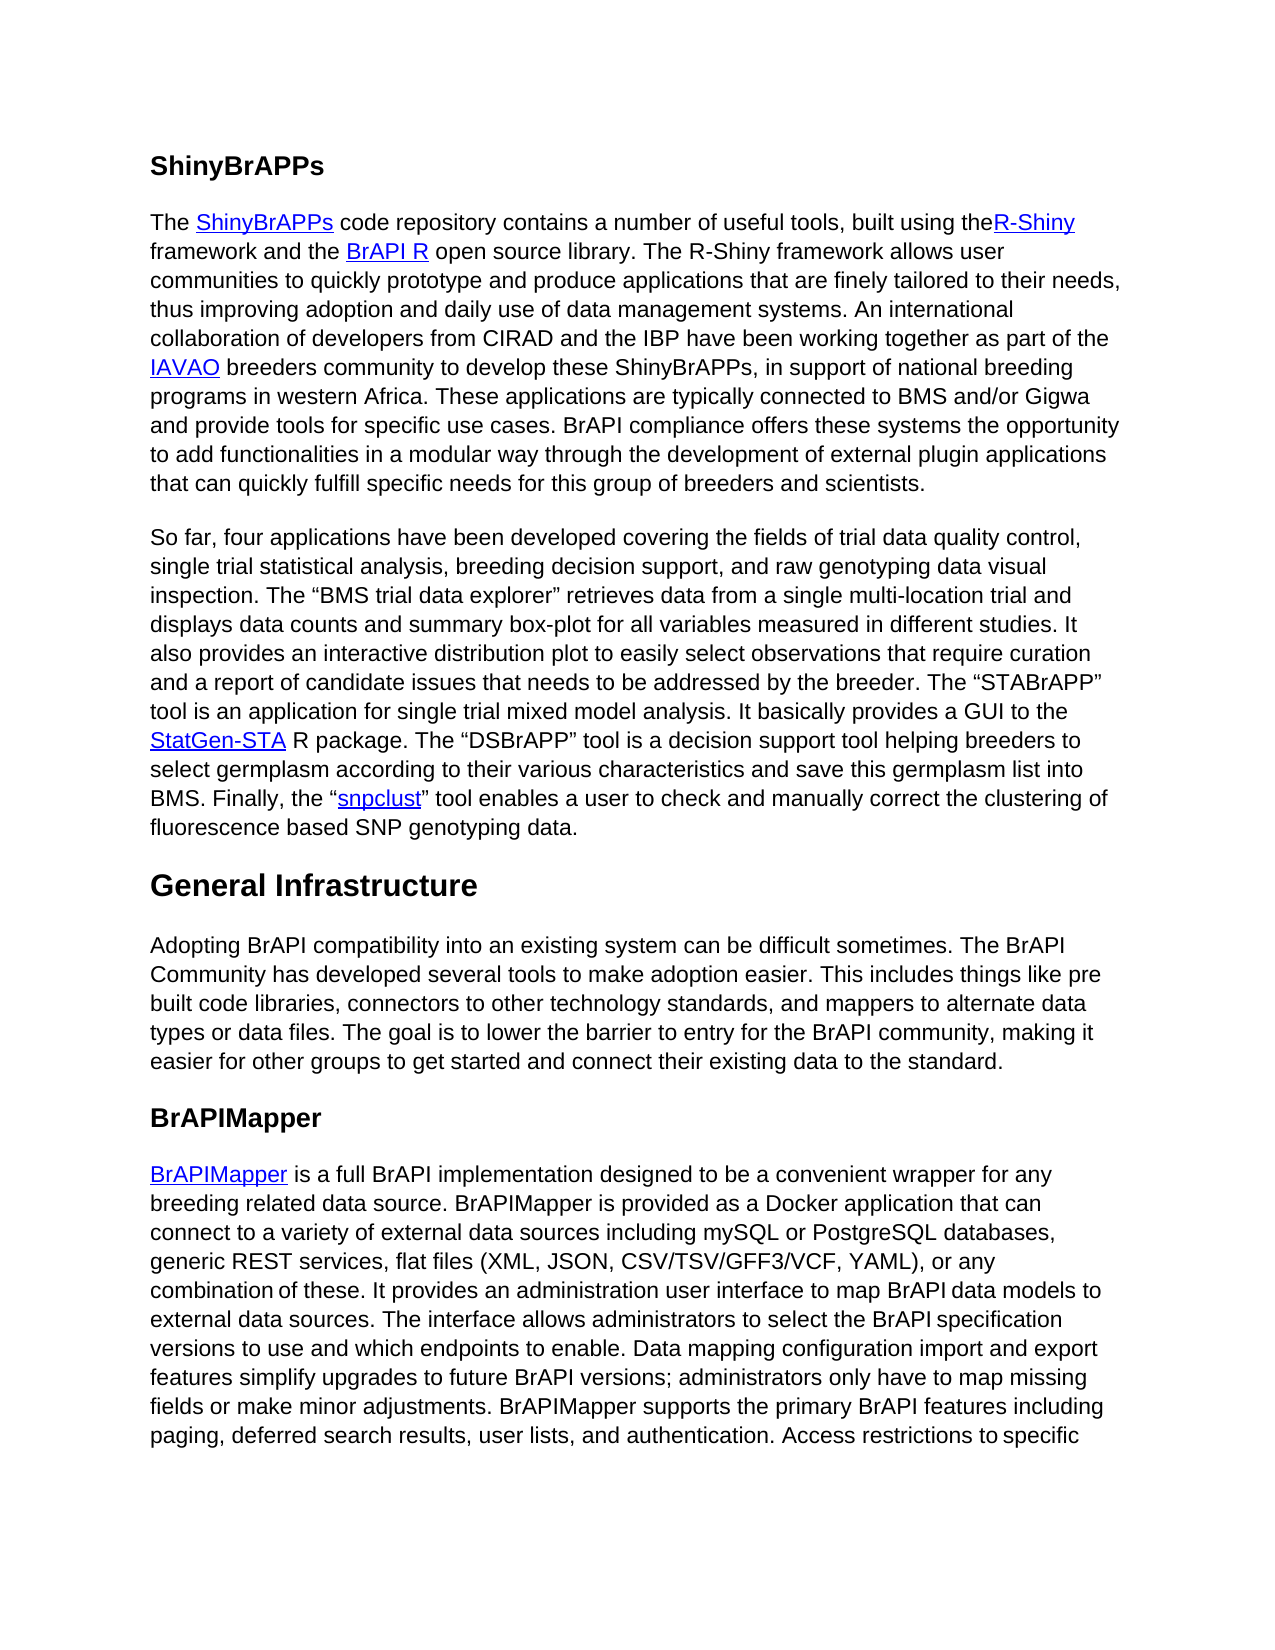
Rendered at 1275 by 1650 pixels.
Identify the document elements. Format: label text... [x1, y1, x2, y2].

subtitle BrAPIMapper [150, 1102, 1125, 1133]
text Adopting BrAPI compatibility into an existing system can be difficult sometimes. The BrAPI Community has developed several tools to make adoption easier. This includes things like pre built code libraries, connectors to other technology standards, and mappers to alternate data types or data files. The goal is to lower the barrier to entry for the BrAPI community, making it easier for other groups to get started and connect their existing data to the standard. [150, 932, 1125, 1074]
text So far, four applications have been developed covering the fields of trial data quality control, single trial statistical analysis, breeding decision support, and raw genotyping data visual inspection. The “BMS trial data explorer” retrieves data from a single multi-location trial and displays data counts and summary box-plot for all variables measured in different studies. It also provides an interactive distribution plot to easily select observations that require curation and a report of candidate issues that needs to be addressed by the breeder. The “STABrAPP” tool is an application for single trial mixed model analysis. It basically provides a GUI to the StatGen-STA R package. The “DSBrAPP” tool is a decision support tool helping breeders to select germplasm according to their various characteristics and save this germplasm list into BMS. Finally, the “snpclust” tool enables a user to check and manually correct the clustering of fluorescence based SNP genotyping data. [150, 524, 1125, 840]
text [150, 1161, 1125, 1448]
subtitle ShinyBrAPPs [150, 150, 1125, 181]
subtitle General Infrastructure [150, 867, 1125, 903]
text The ShinyBrAPPs code repository contains a number of useful tools, built using theR-Shiny framework and the BrAPI R open source library. The R-Shiny framework allows user communities to quickly prototype and produce applications that are finely tailored to their needs, thus improving adoption and daily use of data management systems. An international collaboration of developers from CIRAD and the IBP have been working together as part of the IAVAO breeders community to develop these ShinyBrAPPs, in support of national breeding programs in western Africa. These applications are typically connected to BMS and/or Gigwa and provide tools for specific use cases. BrAPI compliance offers these systems the opportunity to add functionalities in a modular way through the development of external plugin applications that can quickly fulfill specific needs for this group of breeders and scientists. [150, 209, 1125, 496]
